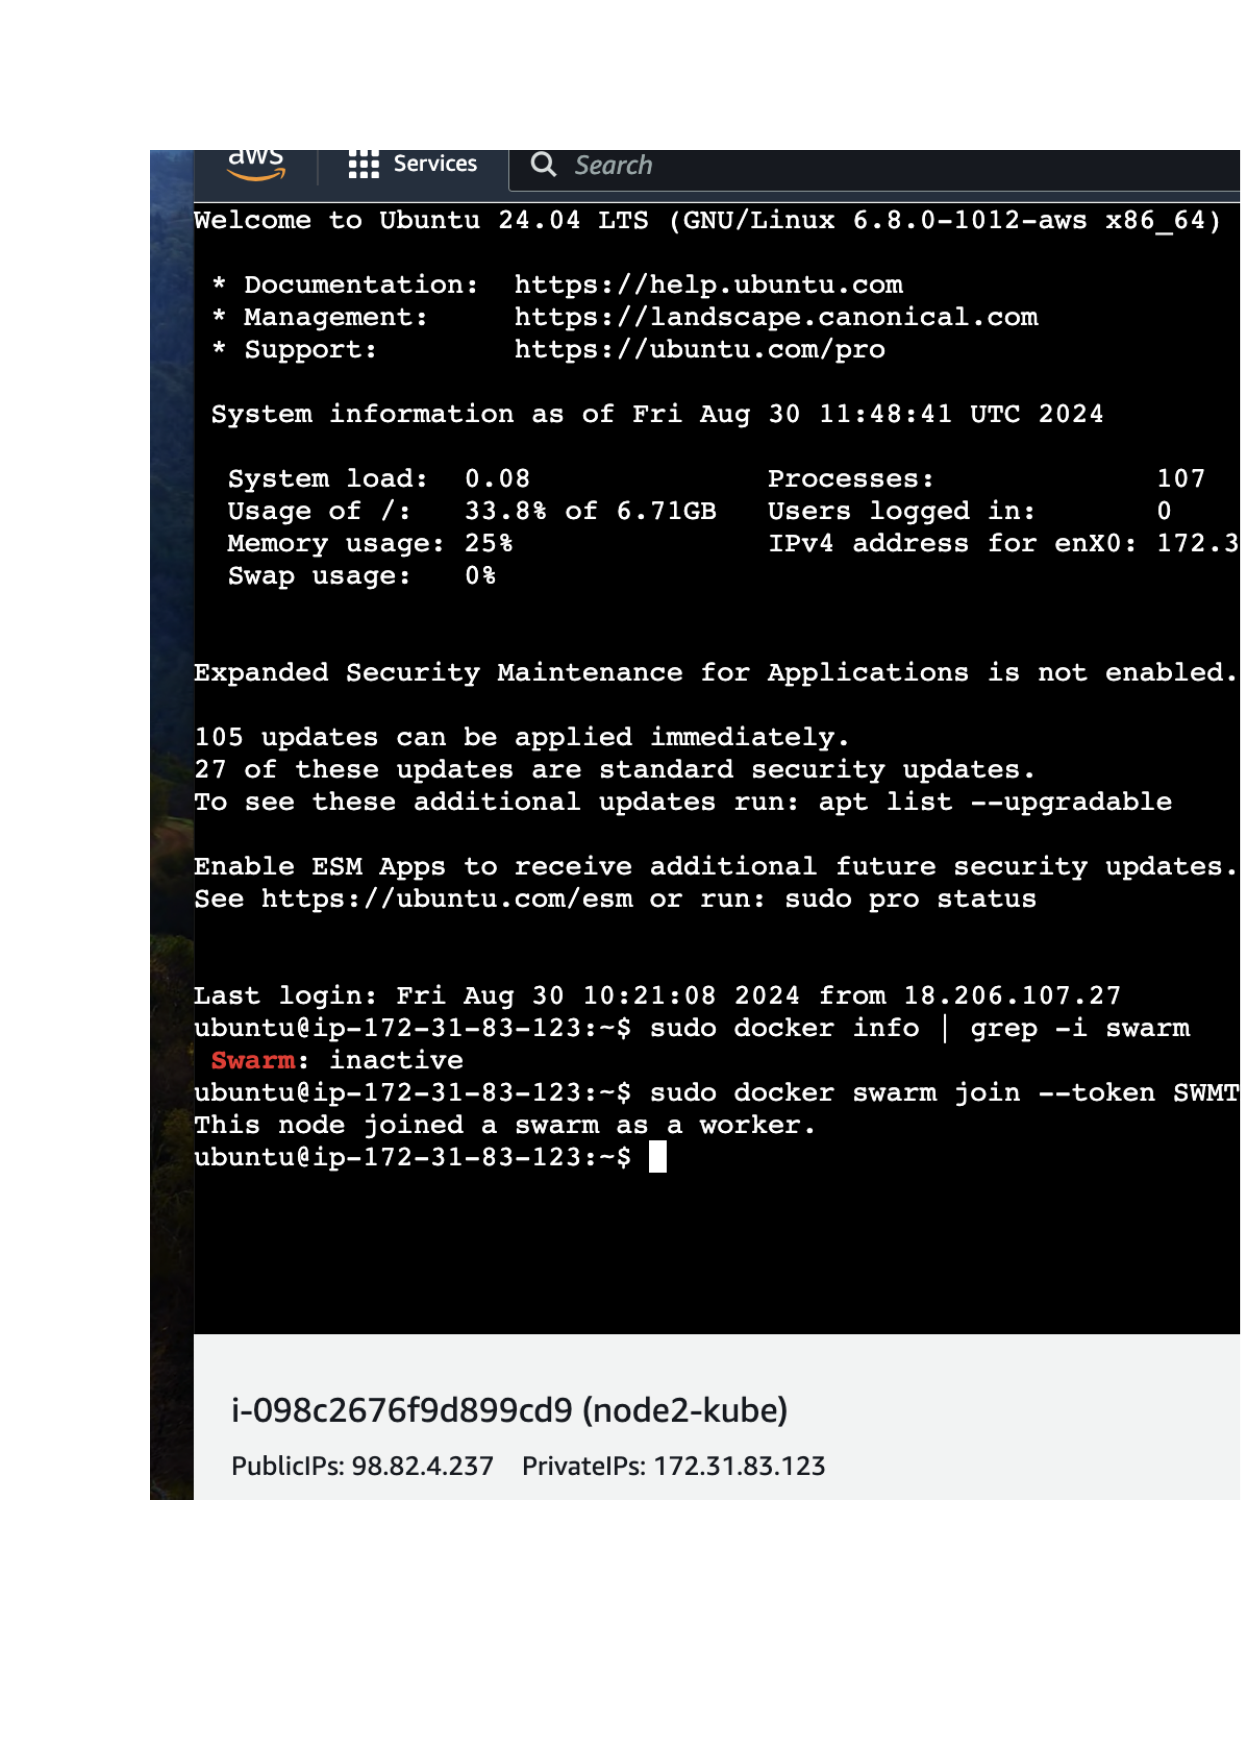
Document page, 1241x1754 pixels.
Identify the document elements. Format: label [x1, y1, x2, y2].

picture [150, 150, 1241, 1500]
